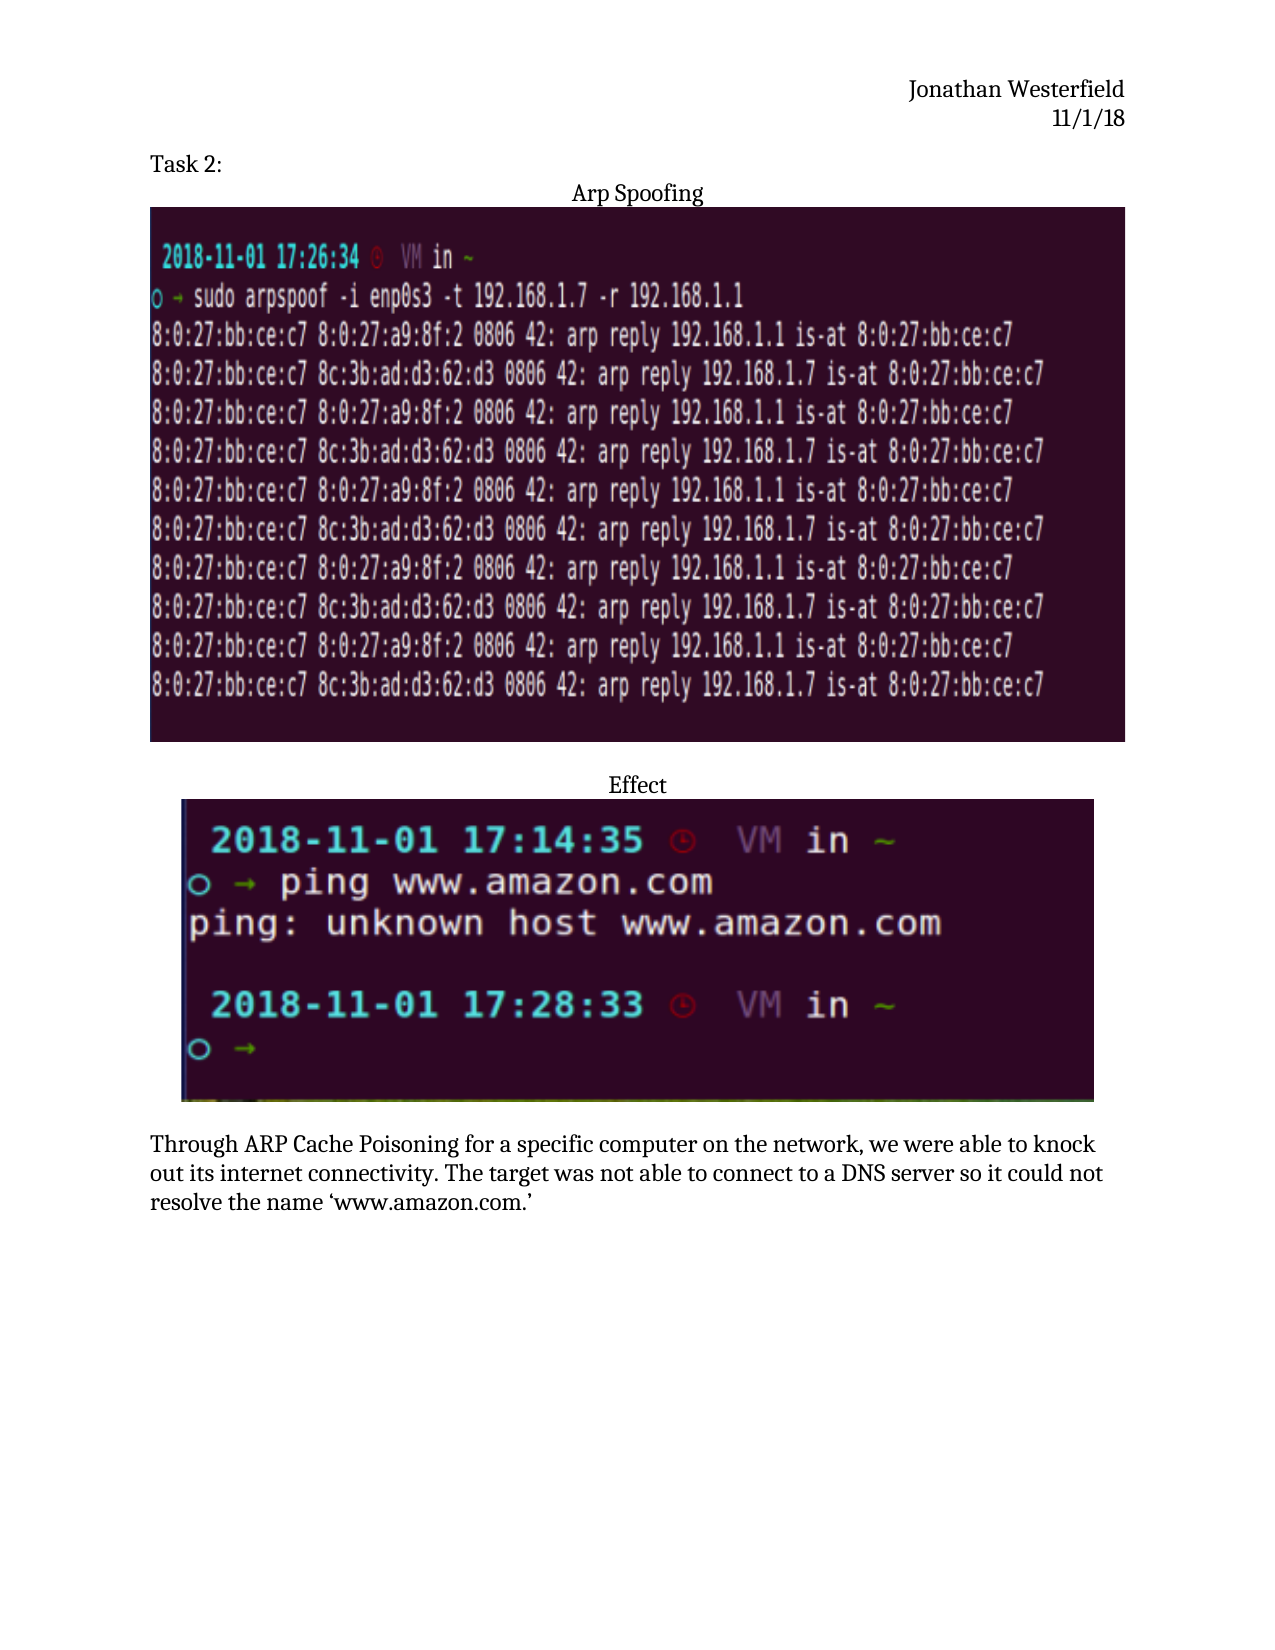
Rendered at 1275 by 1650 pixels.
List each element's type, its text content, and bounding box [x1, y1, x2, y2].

picture [181, 799, 1094, 1102]
picture [150, 207, 1125, 742]
text Effect [150, 771, 1125, 799]
text Arp Spoofing [150, 179, 1125, 207]
text Through ARP Cache Poisoning for a specific computer on the network, we were able to knock out its internet connectivity. The target was not able to connect to a DNS server so it could not resolve the name ‘www.amazon.com.’ [150, 1130, 1125, 1217]
text Task 2: [150, 150, 1125, 179]
